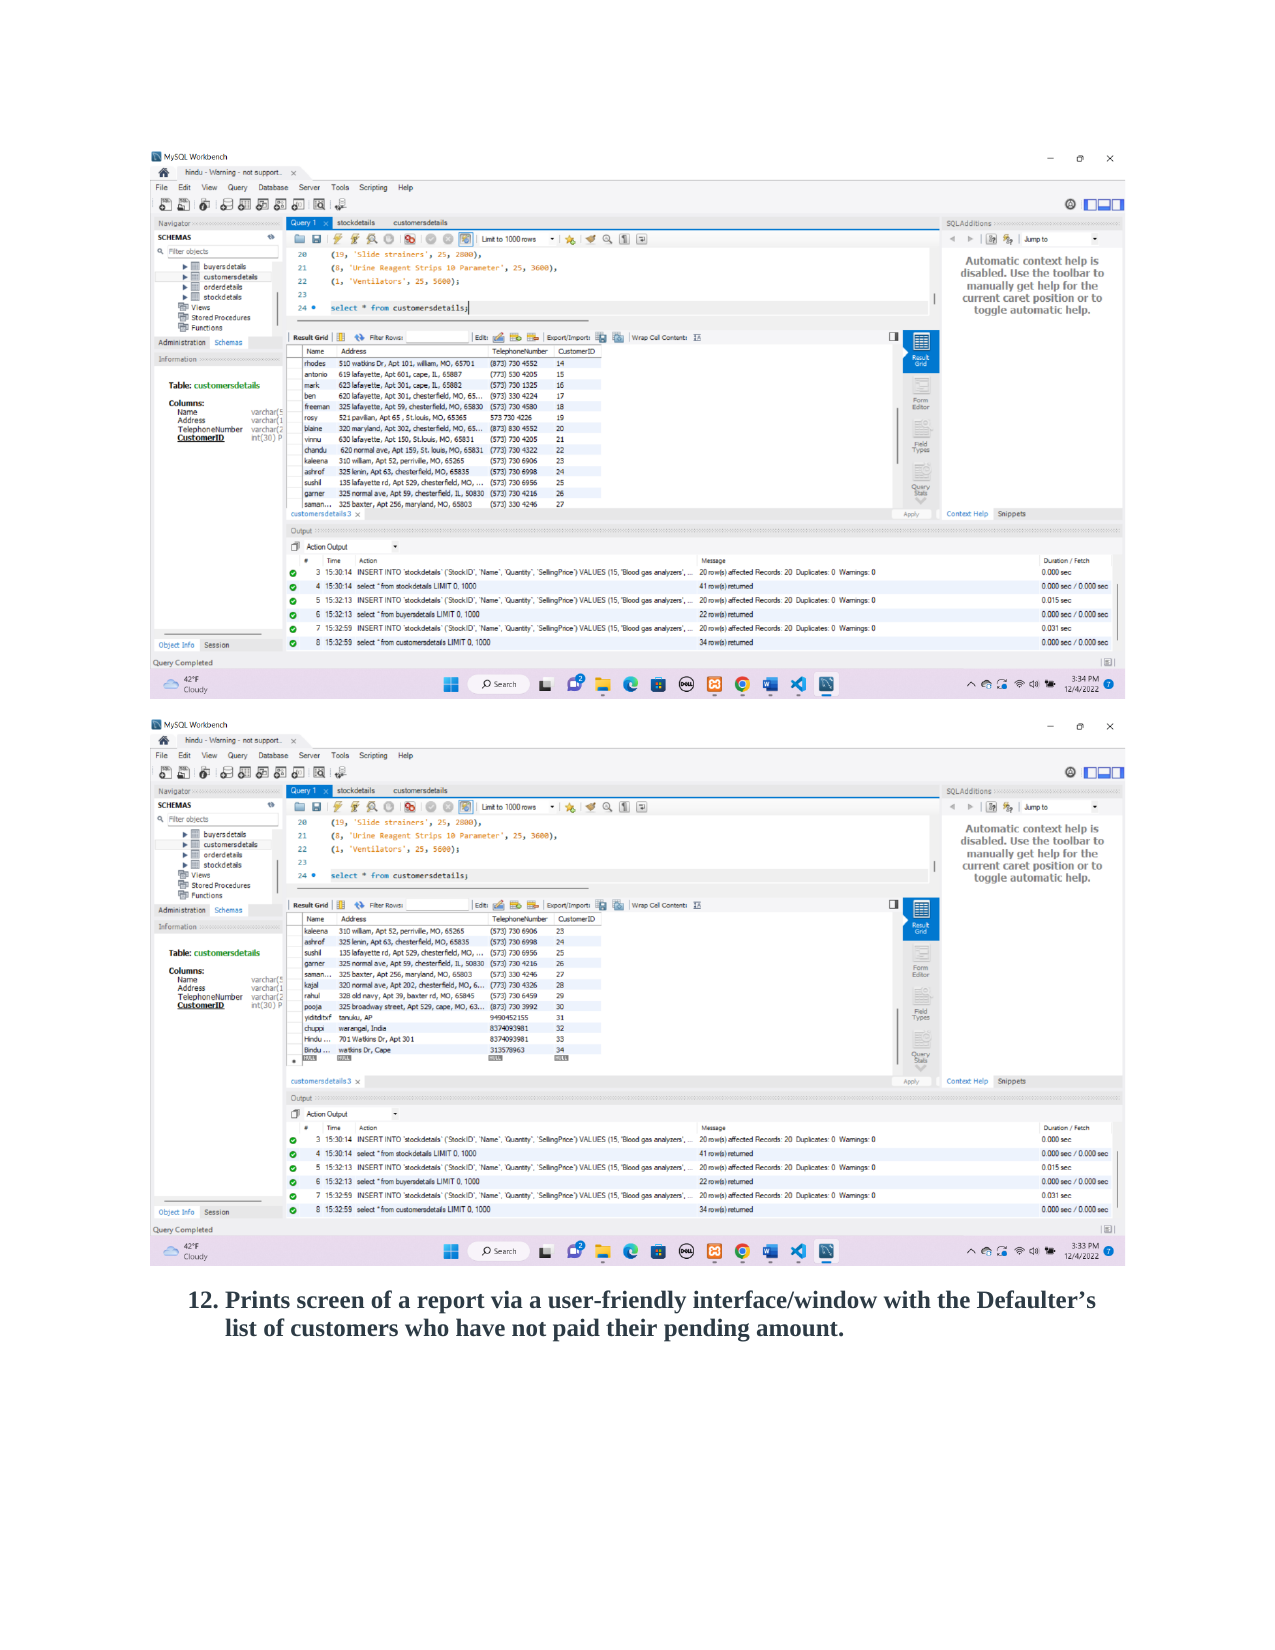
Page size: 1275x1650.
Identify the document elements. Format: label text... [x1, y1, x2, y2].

picture [150, 717, 1125, 1266]
list Prints screen of a report via a user-friendly interface/window with the Defaulter’s list of customers who have not paid their pending amount. [187, 1285, 1125, 1342]
picture [150, 150, 1125, 699]
